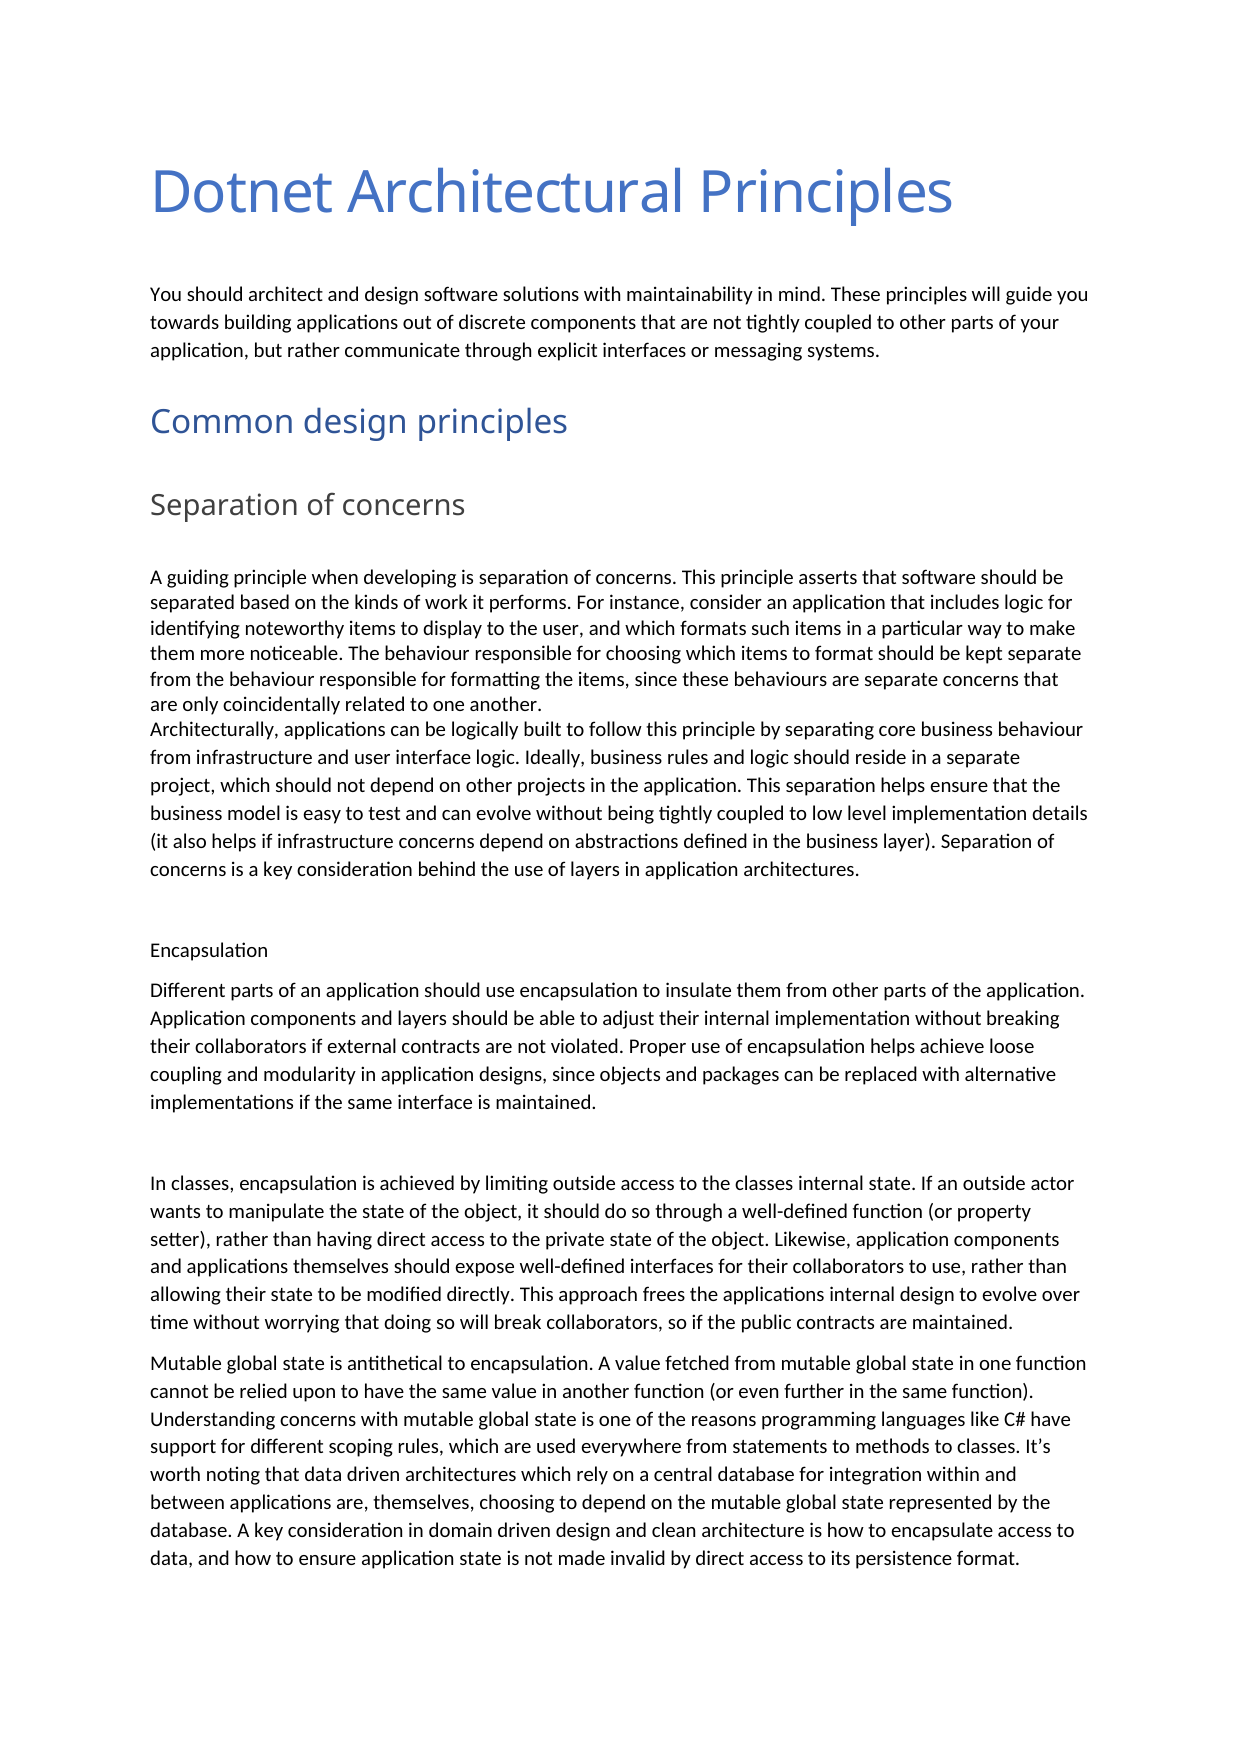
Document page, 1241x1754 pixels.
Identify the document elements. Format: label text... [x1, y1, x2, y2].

text You should architect and design software solutions with maintainability in mind. These principles will guide you towards building applications out of discrete components that are not tightly coupled to other parts of your application, but rather communicate through explicit interfaces or messaging systems. [150, 281, 1090, 362]
subtitle Separation of concerns [150, 484, 1090, 524]
text Different parts of an application should use encapsulation to insulate them from other parts of the application. Application components and layers should be able to adjust their internal implementation without breaking their collaborators if external contracts are not violated. Proper use of encapsulation helps achieve loose coupling and modularity in application designs, since objects and packages can be replaced with alternative implementations if the same interface is maintained. [150, 977, 1090, 1114]
text Architecturally, applications can be logically built to follow this principle by separating core business behaviour from infrastructure and user interface logic. Ideally, business rules and logic should reside in a separate project, which should not depend on other projects in the application. This separation helps ensure that the business model is easy to test and can evolve without being tightly coupled to low level implementation details (it also helps if infrastructure concerns depend on abstractions defined in the business layer). Separation of concerns is a key consideration behind the use of layers in application architectures. [150, 717, 1090, 882]
text Encapsulation [150, 937, 1090, 962]
text In classes, encapsulation is achieved by limiting outside access to the classes internal state. If an outside actor wants to manipulate the state of the object, it should do so through a well-defined function (or property setter), rather than having direct access to the private state of the object. Likewise, application components and applications themselves should expose well-defined interfaces for their collaborators to use, rather than allowing their state to be modified directly. This approach frees the applications internal design to evolve over time without worrying that doing so will break collaborators, so if the public contracts are maintained. [150, 1170, 1090, 1335]
title Dotnet Architectural Principles [150, 150, 1090, 229]
text A guiding principle when developing is separation of concerns. This principle asserts that software should be separated based on the kinds of work it performs. For instance, consider an application that includes logic for identifying noteworthy items to display to the user, and which formats such items in a particular way to make them more noticeable. The behaviour responsible for choosing which items to format should be kept separate from the behaviour responsible for formatting the items, since these behaviours are separate concerns that are only coincidentally related to one another. [150, 564, 1090, 717]
text Mutable global state is antithetical to encapsulation. A value fetched from mutable global state in one function cannot be relied upon to have the same value in another function (or even further in the same function). Understanding concerns with mutable global state is one of the reasons programming languages like C# have support for different scoping rules, which are used everywhere from statements to methods to classes. It’s worth noting that data driven architectures which rely on a central database for integration within and between applications are, themselves, choosing to depend on the mutable global state represented by the database. A key consideration in domain driven design and clean architecture is how to encapsulate access to data, and how to ensure application state is not made invalid by direct access to its persistence format. [150, 1350, 1090, 1571]
subtitle Common design principles [150, 398, 1090, 444]
